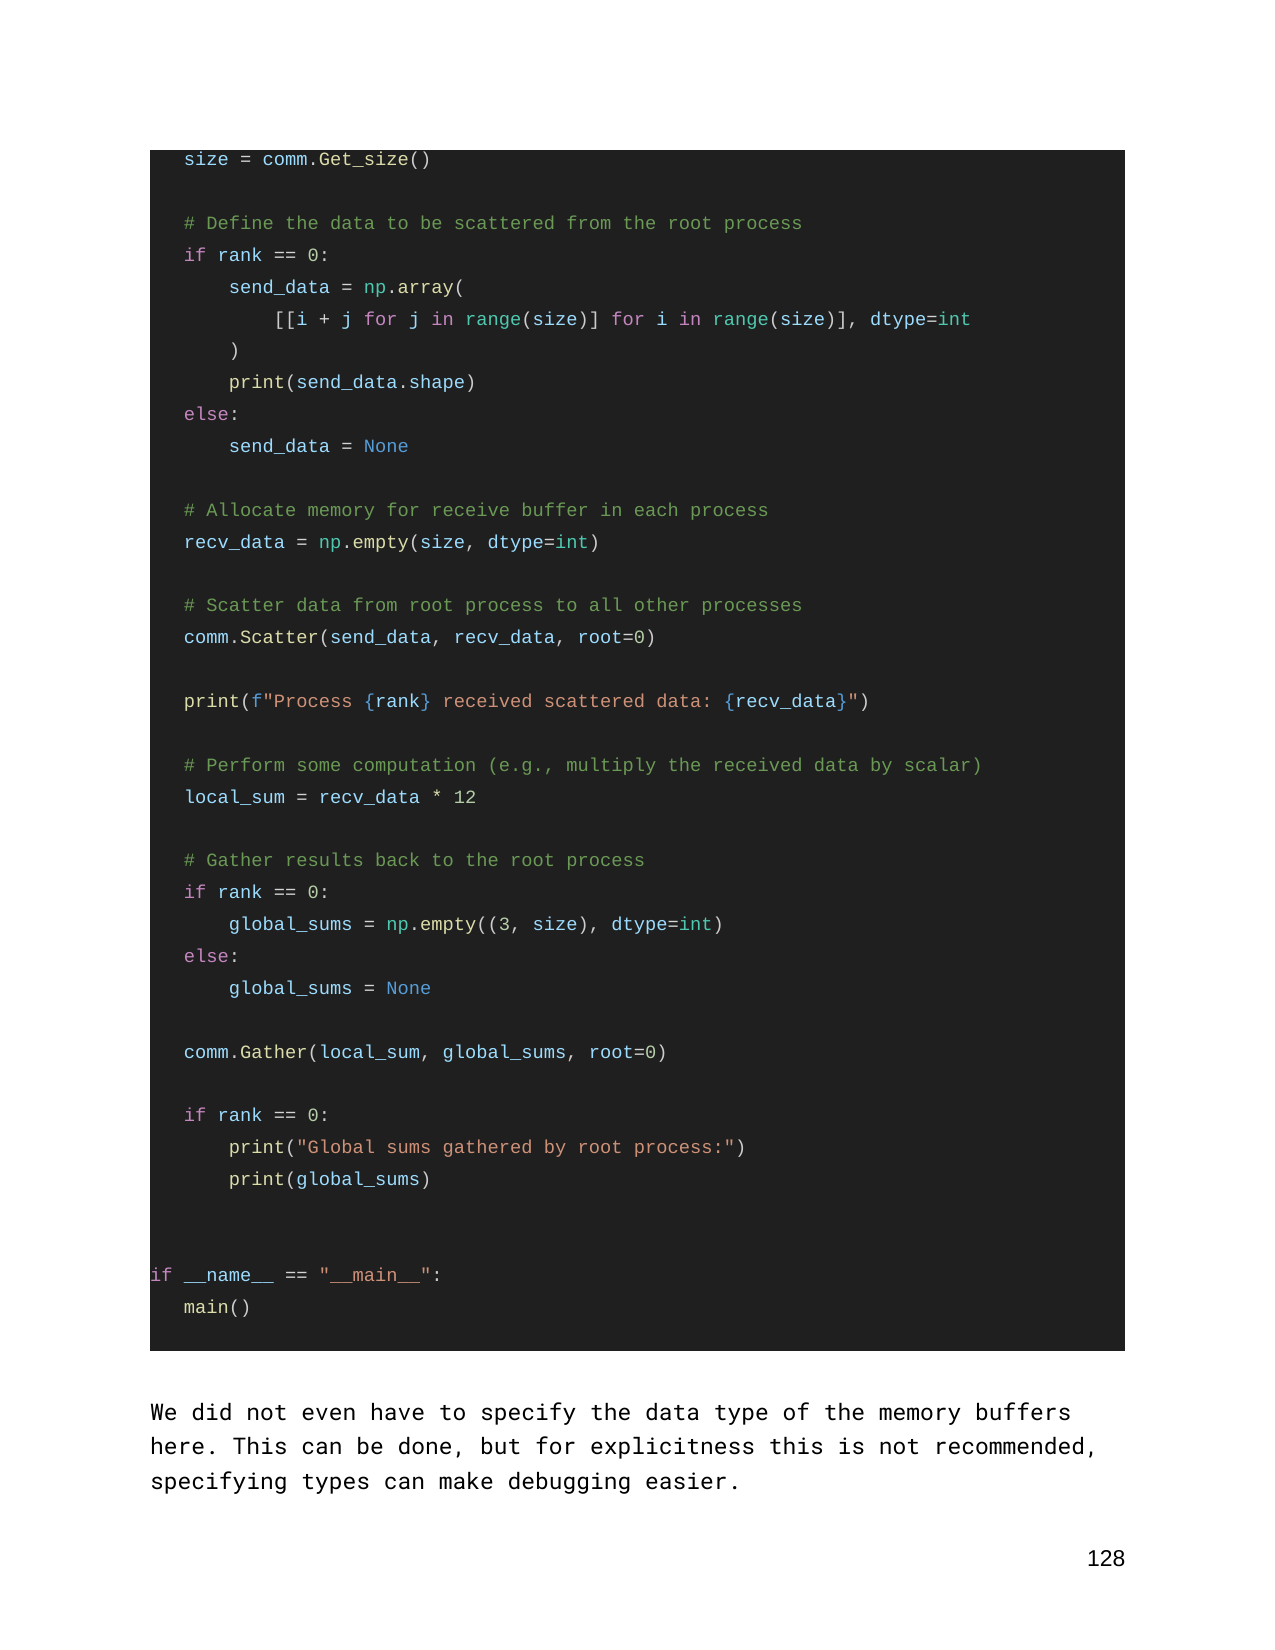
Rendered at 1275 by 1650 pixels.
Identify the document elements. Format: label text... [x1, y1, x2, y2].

text if rank == 0: [150, 883, 1125, 904]
text else: [150, 405, 1125, 426]
text We did not even have to specify the data type of the memory buffers here. This can be done, but for explicitness this is not recommended, specifying types can make debugging easier. [150, 1396, 1125, 1496]
text send_data = None [150, 437, 1125, 458]
text # Perform some computation (e.g., multiply the received data by scalar) [150, 756, 1125, 777]
text print("Global sums gathered by root process:") [150, 1138, 1125, 1159]
text if rank == 0: [150, 246, 1125, 267]
text main() [150, 1297, 1125, 1319]
text else: [150, 947, 1125, 968]
text global_sums = None [150, 979, 1125, 1000]
text # Define the data to be scattered from the root process [150, 214, 1125, 235]
text [[i + j for j in range(size)] for i in range(size)], dtype=int [150, 309, 1125, 331]
text global_sums = np.empty((3, size), dtype=int) [150, 915, 1125, 936]
text comm.Gather(local_sum, global_sums, root=0) [150, 1042, 1125, 1064]
text recv_data = np.empty(size, dtype=int) [150, 532, 1125, 554]
text print(f"Process {rank} received scattered data: {recv_data}") [150, 692, 1125, 713]
text print(send_data.shape) [150, 373, 1125, 394]
text ) [150, 341, 1125, 362]
text local_sum = recv_data * 12 [150, 787, 1125, 809]
text print(global_sums) [150, 1170, 1125, 1191]
text comm.Scatter(send_data, recv_data, root=0) [150, 628, 1125, 649]
text if __name__ == "__main__": [150, 1266, 1125, 1287]
text send_data = np.array( [150, 277, 1125, 299]
text # Scatter data from root process to all other processes [150, 596, 1125, 617]
text # Allocate memory for receive buffer in each process [150, 501, 1125, 522]
text size = comm.Get_size() [150, 150, 1125, 171]
text if rank == 0: [150, 1106, 1125, 1127]
text # Gather results back to the root process [150, 851, 1125, 872]
